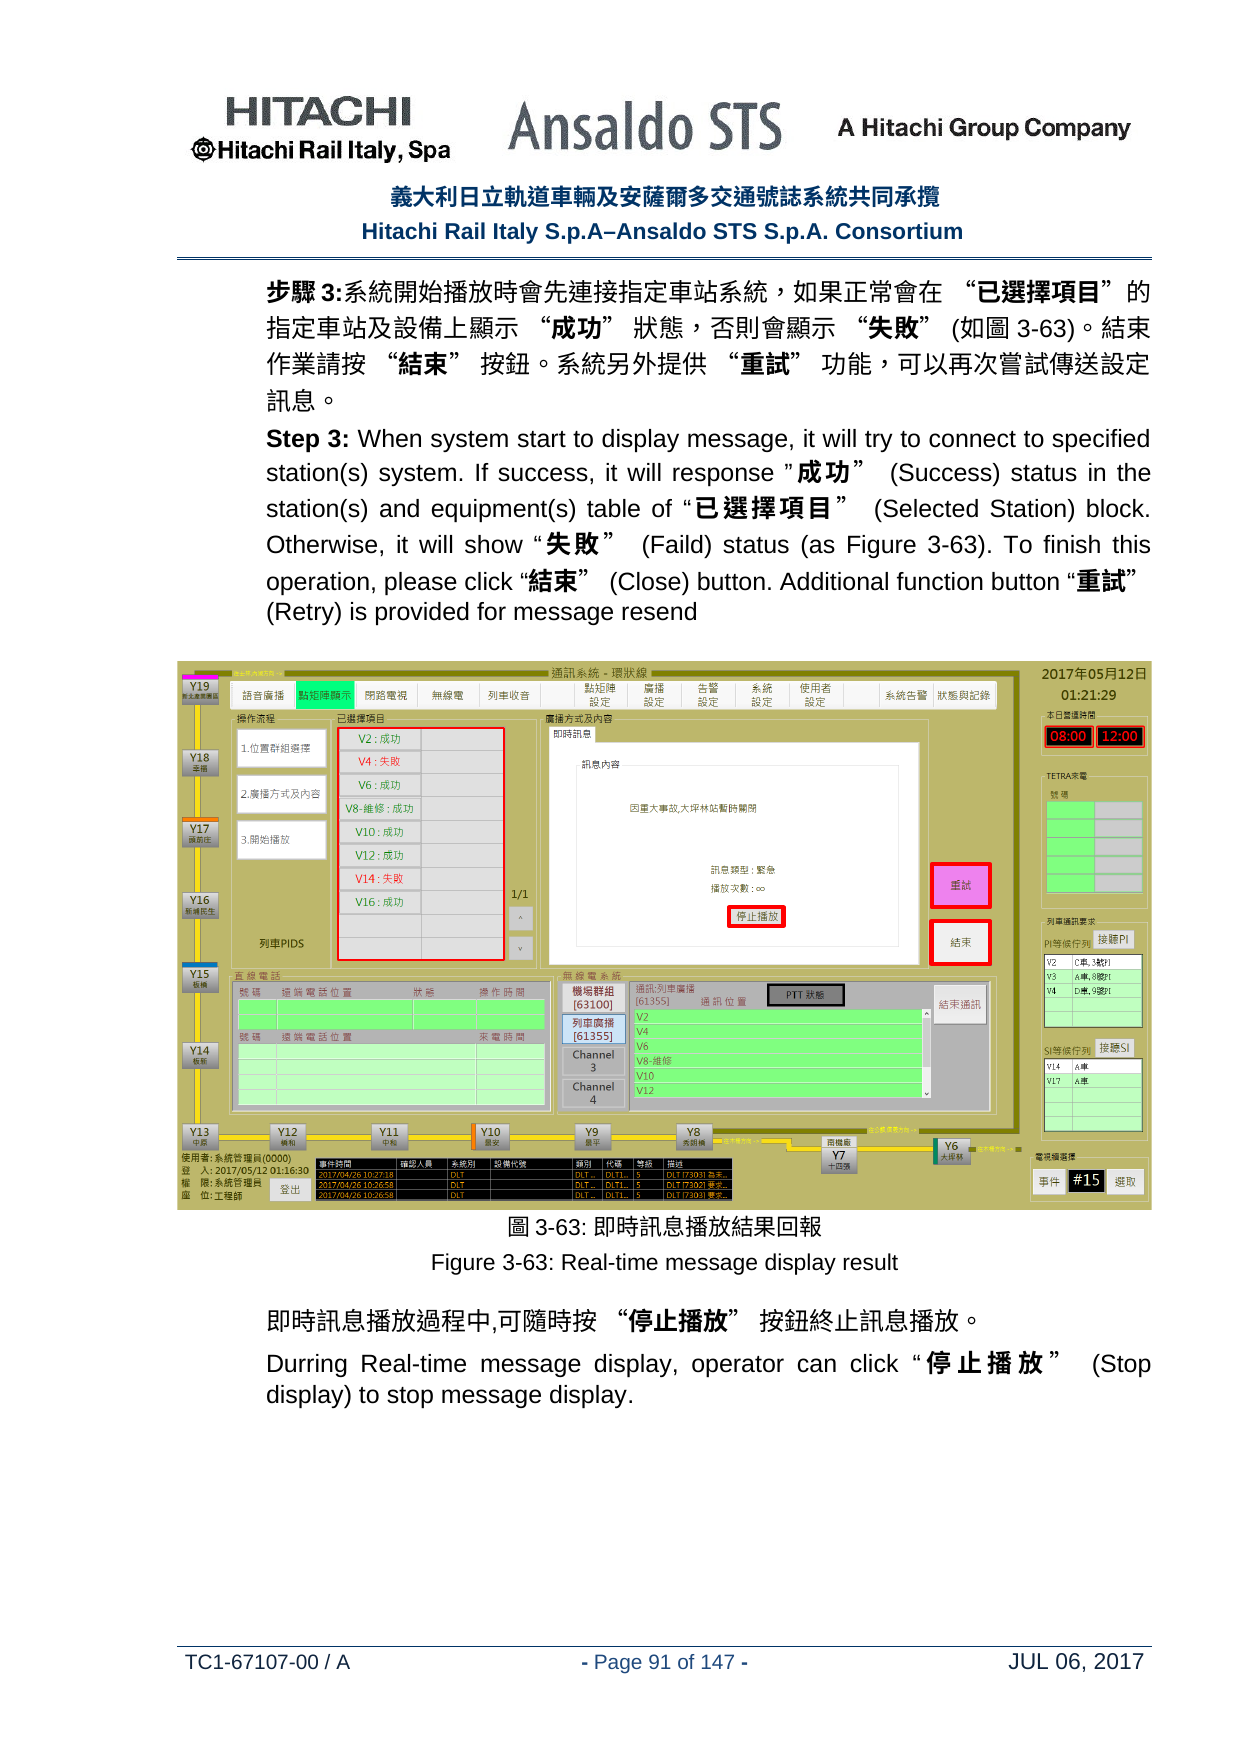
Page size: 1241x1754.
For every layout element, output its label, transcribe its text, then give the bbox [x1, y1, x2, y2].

text 即時訊息播放過程中,可隨時按 “停止播放” 按鈕終止訊息播放。 [266, 1301, 1152, 1338]
text Durring Real-time message display, operator can click “停止播放” (Stop display) to stop message display. [266, 1344, 1152, 1409]
picture [184, 88, 1146, 169]
picture [177, 661, 1152, 1210]
